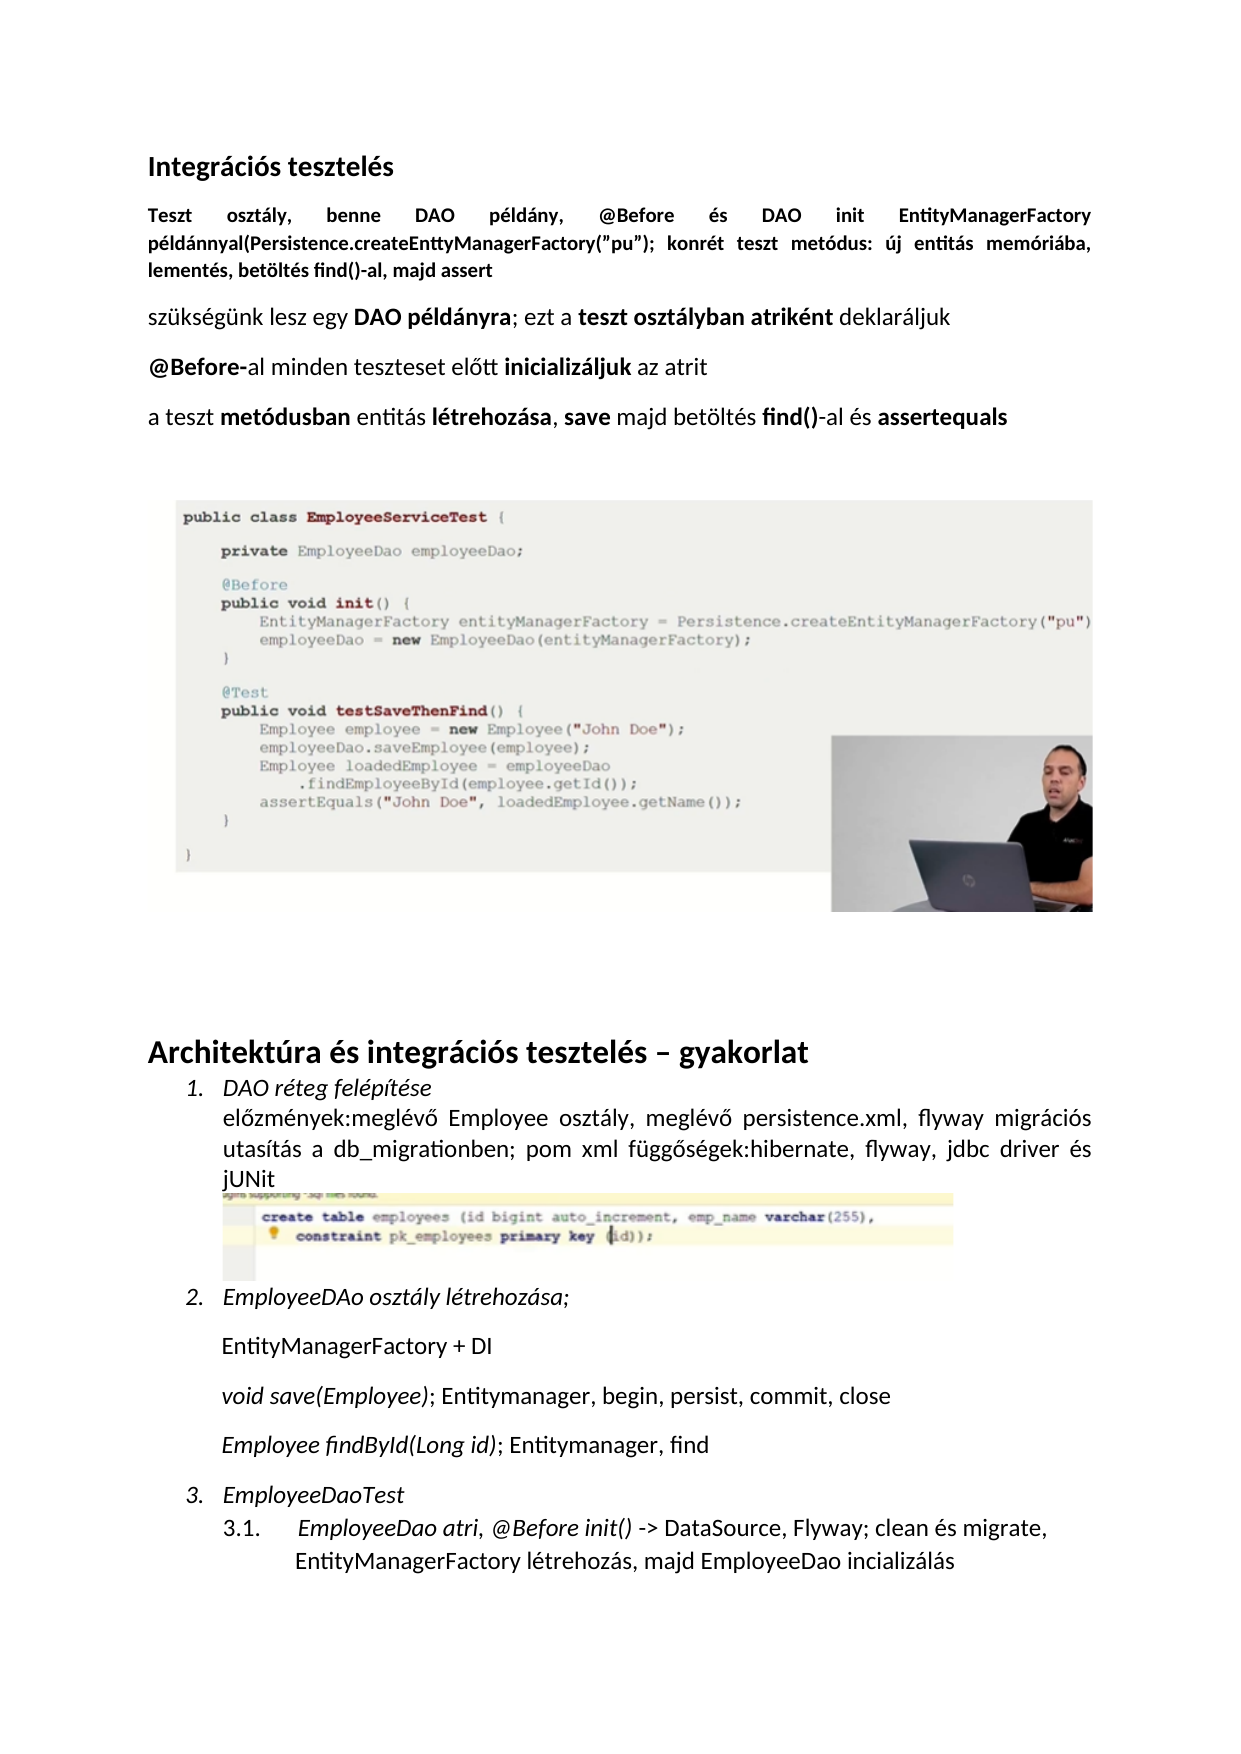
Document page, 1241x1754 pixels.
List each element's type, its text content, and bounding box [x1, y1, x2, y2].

picture [147, 500, 1093, 912]
text Teszt osztály, benne DAO példány, @Before és DAO init EntityManagerFactory példánnyal(Persistence.createEnttyManagerFactory(”pu”); konrét teszt metódus: új entitás memóriába, lementés, betöltés find()-al, majd assert [148, 203, 1093, 283]
text EntityManagerFactory létrehozás, majd EmployeeDao incializálás [260, 1545, 1093, 1576]
text Employee findById(Long id); Entitymanager, find [148, 1430, 1093, 1460]
text Integrációs tesztelés [148, 148, 1093, 183]
text a teszt metódusban entitás létrehozása, save majd betöltés find()-al és assertequals [148, 401, 1093, 431]
text void save(Employee); Entitymanager, begin, persist, commit, close [148, 1380, 1093, 1411]
subtitle Architektúra és integrációs tesztelés – gyakorlat [148, 1031, 1093, 1072]
picture [222, 1193, 954, 1281]
list EmployeeDao atri, @Before init() -> DataSource, Flyway; clean és migrate, [223, 1512, 1093, 1543]
list EmployeeDAo osztály létrehozása; [185, 1281, 1093, 1311]
subtitle előzmények:meglévő Employee osztály, meglévő persistence.xml, flyway migrációs utasítás a db_migrationben; pom xml függőségek:hibernate, flyway, jdbc driver és jUNit [223, 1102, 1093, 1194]
text szükségünk lesz egy DAO példányra; ezt a teszt osztályban atriként deklaráljuk [148, 302, 1093, 332]
text @Before-al minden teszteset előtt inicializáljuk az atrit [148, 351, 1093, 382]
list EmployeeDaoTest [185, 1479, 1093, 1510]
subtitle DAO réteg felépítése [185, 1072, 1093, 1102]
text EntityManagerFactory + DI [148, 1331, 1093, 1361]
